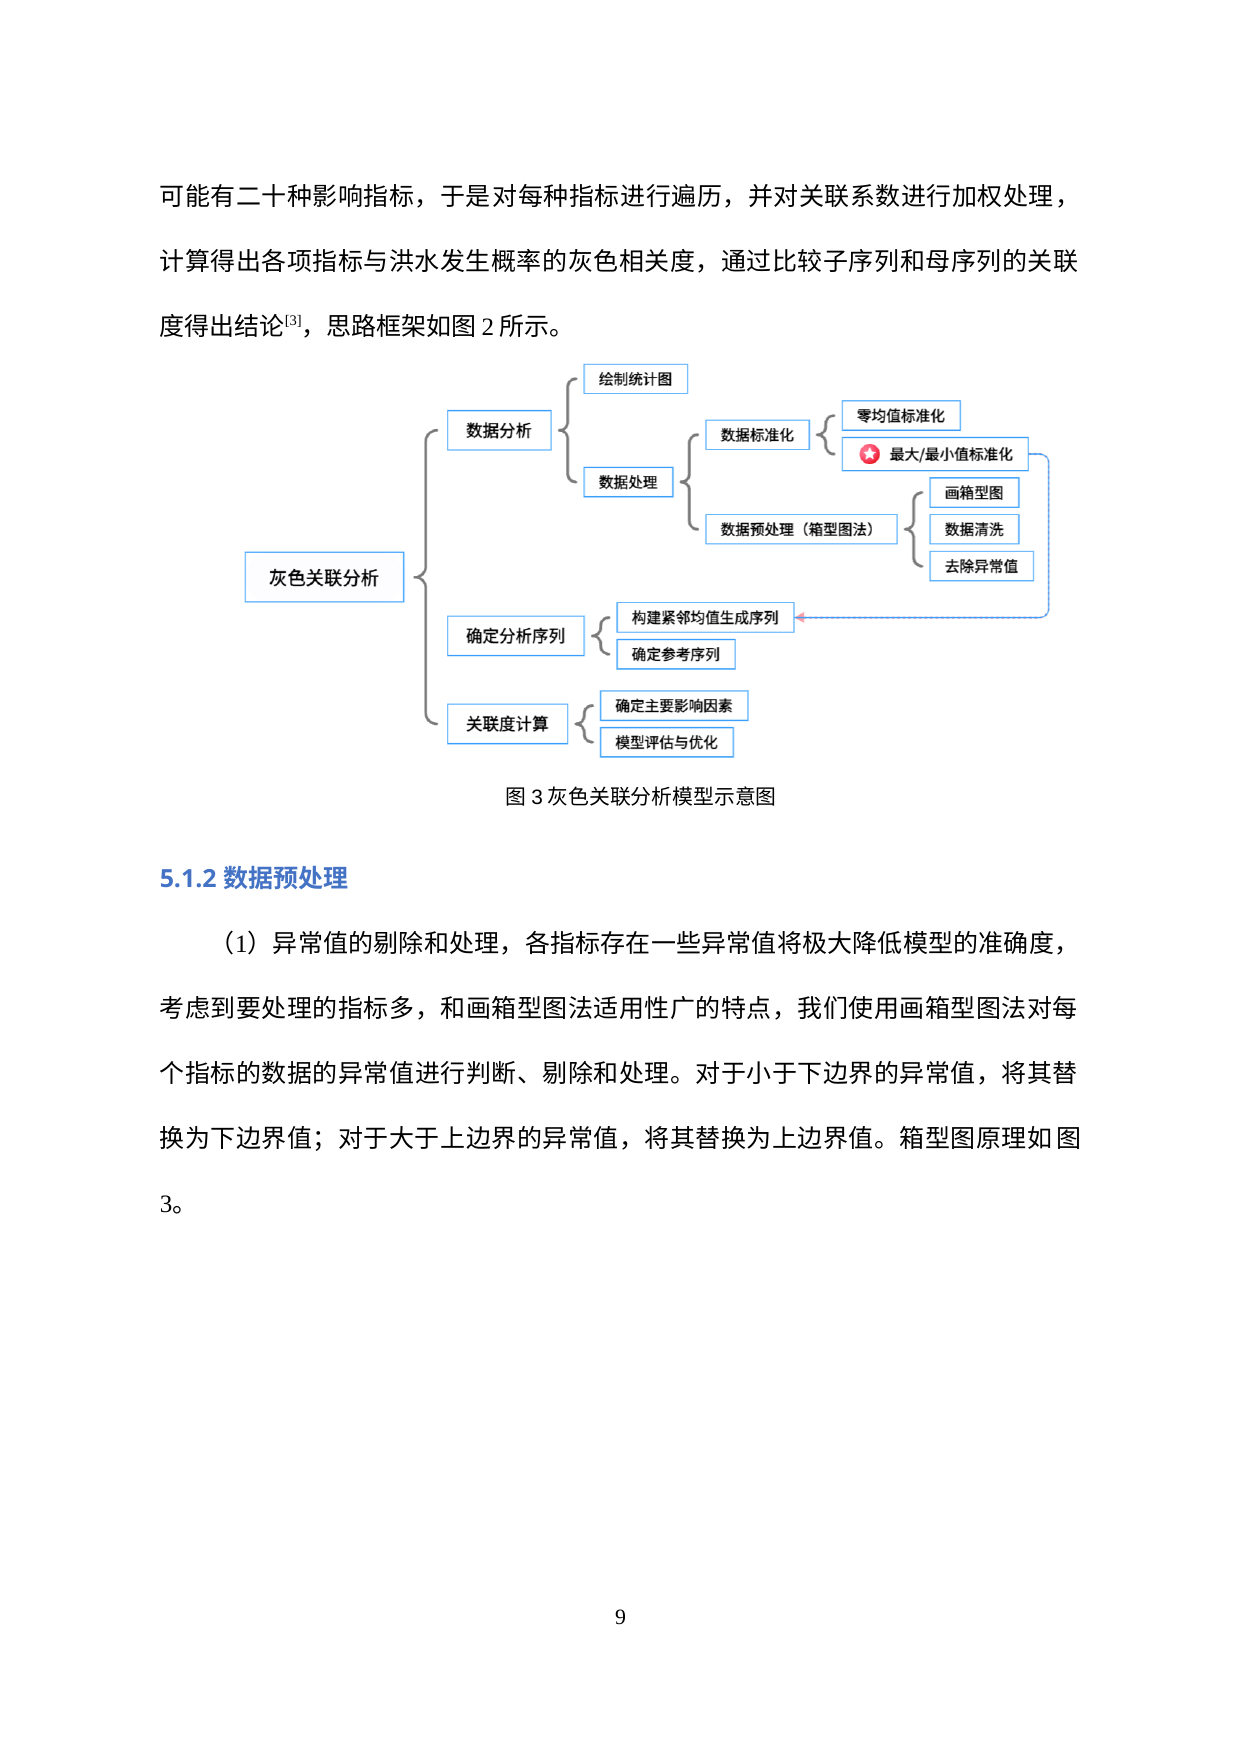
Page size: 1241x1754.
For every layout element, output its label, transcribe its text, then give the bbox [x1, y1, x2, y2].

text （1）异常值的剔除和处理，各指标存在一些异常值将极大降低模型的准确度，考虑到要处理的指标多，和画箱型图法适用性广的特点，我们使用画箱型图法对每个指标的数据的异常值进行判断、剔除和处理。对于小于下边界的异常值，将其替换为下边界值；对于大于上边界的异常值，将其替换为上边界值。箱型图原理如图3。 [159, 909, 1081, 1234]
subtitle 5.1.2 数据预处理 [159, 844, 1081, 909]
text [159, 162, 1081, 357]
text 图 3 灰色关联分析模型示意图 [159, 779, 1081, 812]
picture [235, 356, 1055, 764]
